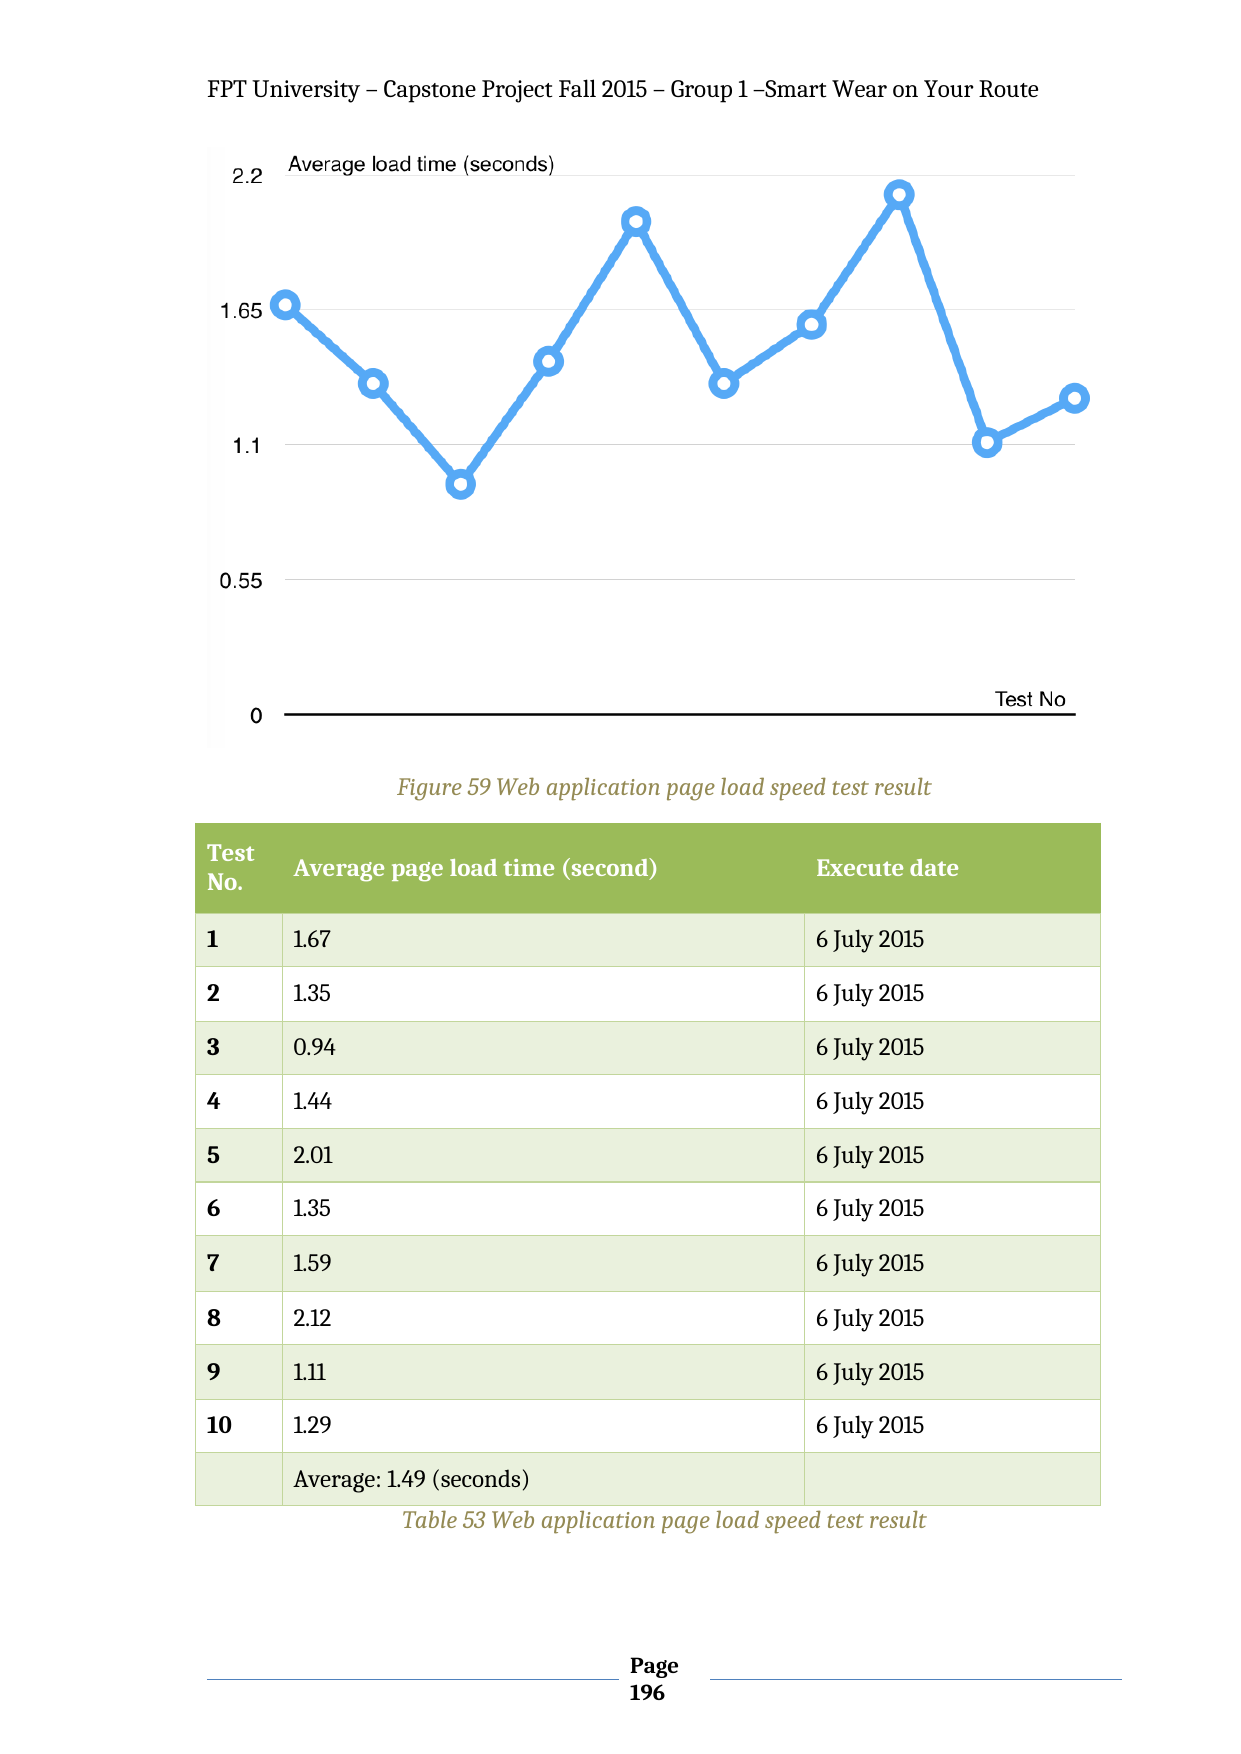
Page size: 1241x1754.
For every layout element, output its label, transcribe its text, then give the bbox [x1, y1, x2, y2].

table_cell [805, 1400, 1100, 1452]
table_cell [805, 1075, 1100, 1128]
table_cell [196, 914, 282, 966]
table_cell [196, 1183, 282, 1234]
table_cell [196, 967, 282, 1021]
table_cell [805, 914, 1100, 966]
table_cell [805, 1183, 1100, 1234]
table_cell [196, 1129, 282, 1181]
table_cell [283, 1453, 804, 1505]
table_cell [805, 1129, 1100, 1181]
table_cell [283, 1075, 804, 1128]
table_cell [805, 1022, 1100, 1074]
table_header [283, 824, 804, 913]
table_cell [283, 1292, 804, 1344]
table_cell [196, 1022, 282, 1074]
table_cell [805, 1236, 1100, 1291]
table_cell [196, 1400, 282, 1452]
picture [206, 147, 1122, 748]
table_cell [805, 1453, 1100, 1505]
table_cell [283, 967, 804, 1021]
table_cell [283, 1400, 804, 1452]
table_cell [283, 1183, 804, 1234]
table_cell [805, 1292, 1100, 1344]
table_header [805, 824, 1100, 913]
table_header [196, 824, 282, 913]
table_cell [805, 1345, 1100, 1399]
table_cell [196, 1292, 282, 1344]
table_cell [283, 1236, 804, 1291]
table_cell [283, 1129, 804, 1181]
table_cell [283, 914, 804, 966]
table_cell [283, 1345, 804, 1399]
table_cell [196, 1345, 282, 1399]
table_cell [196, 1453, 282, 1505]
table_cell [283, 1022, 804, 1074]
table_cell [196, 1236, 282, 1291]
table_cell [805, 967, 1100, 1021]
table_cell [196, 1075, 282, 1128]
